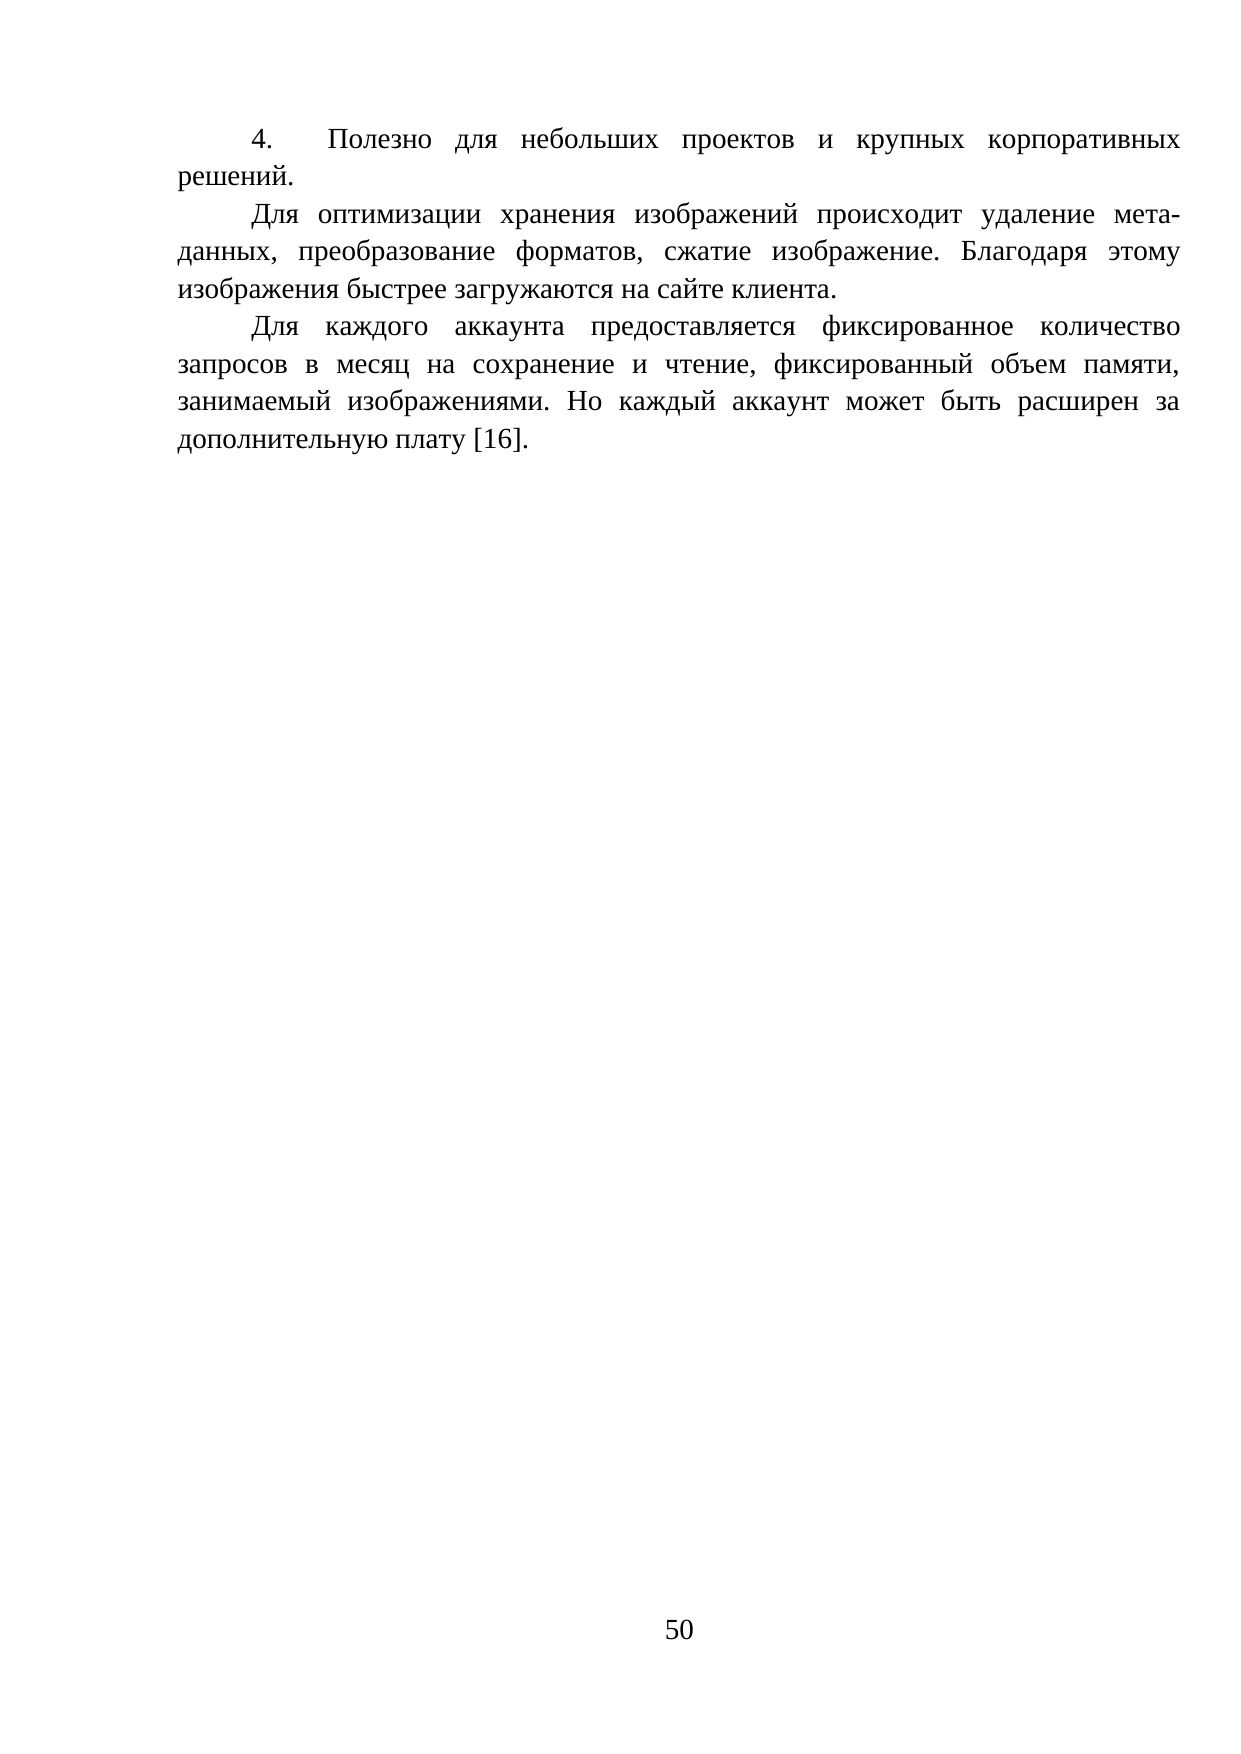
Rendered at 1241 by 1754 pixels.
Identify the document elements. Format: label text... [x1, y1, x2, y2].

text Для оптимизации хранения изображений происходит удаление мета-данных, преобразование форматов, сжатие изображение. Благодаря этому изображения быстрее загружаются на сайте клиента. [177, 193, 1181, 306]
text Для каждого аккаунта предоставляется фиксированное количество запросов в месяц на сохранение и чтение, фиксированный объем памяти, занимаемый изображениями. Но каждый аккаунт может быть расширен за дополнительную плату [16]. [177, 306, 1181, 456]
list Полезно для небольших проектов и крупных корпоративных решений. [177, 118, 1181, 193]
